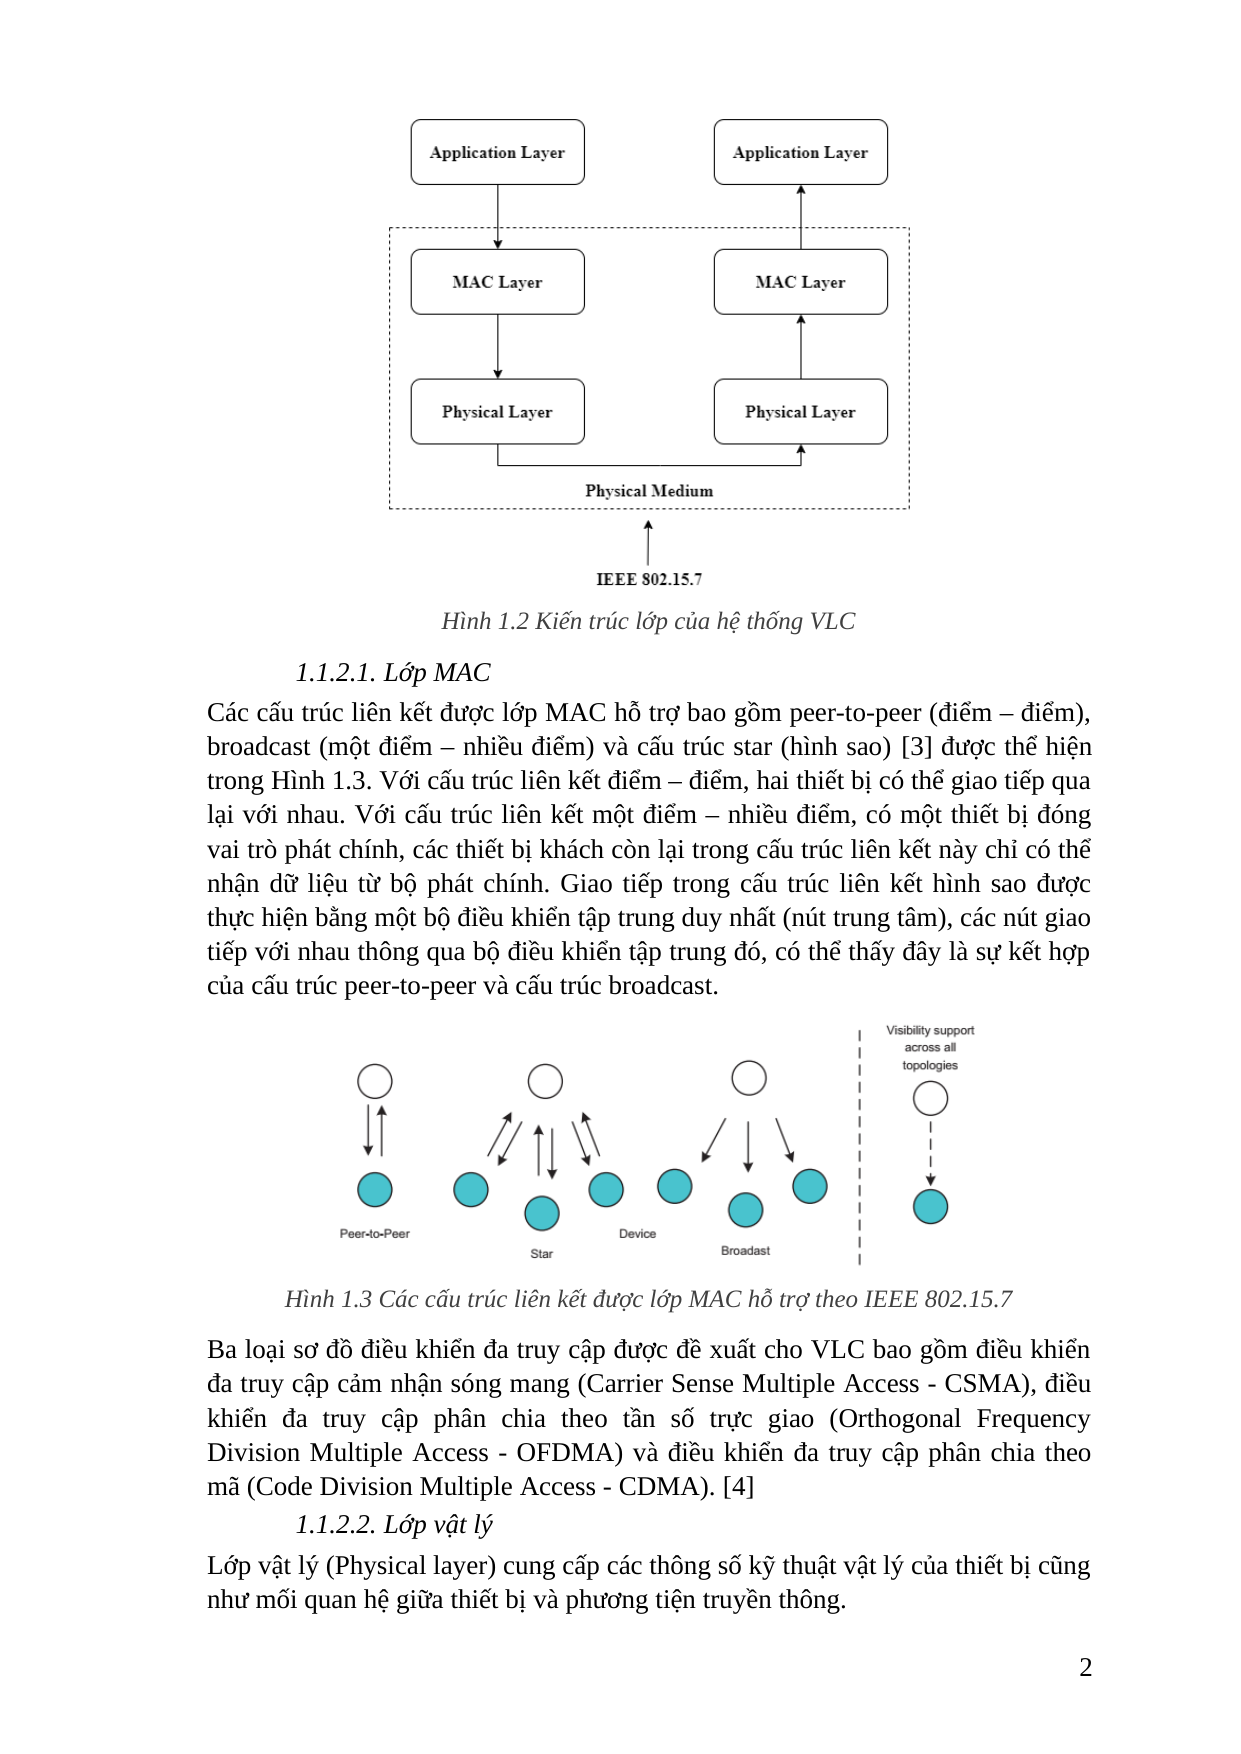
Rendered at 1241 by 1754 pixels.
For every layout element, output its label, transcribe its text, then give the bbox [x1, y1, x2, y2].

text Lớp vật lý (Physical layer) cung cấp các thông số kỹ thuật vật lý của thiết bị cũng như mối quan hệ giữa thiết bị và phương tiện truyền thông. [207, 1549, 1092, 1614]
text Ba loại sơ đồ điều khiển đa truy cập được đề xuất cho VLC bao gồm điều khiển đa truy cập cảm nhận sóng mang (Carrier Sense Multiple Access - CSMA), điều khiển đa truy cập phân chia theo tần số trực giao (Orthogonal Frequency Division Multiple Access - OFDMA) và điều khiển đa truy cập phân chia theo mã (Code Division Multiple Access - CDMA). [207, 1333, 1092, 1501]
picture [388, 118, 912, 597]
text Các cấu trúc liên kết được lớp MAC hỗ trợ bao gồm peer-to-peer (điểm – điểm), broadcast (một điểm – nhiều điểm) và cấu trúc star (hình sao) được thể hiện trong Hình 1.3. Với cấu trúc liên kết điểm – điểm, hai thiết bị có thể giao tiếp qua lại với nhau. Với cấu trúc liên kết một điểm – nhiều điểm, có một thiết bị đóng vai trò phát chính, các thiết bị khách còn lại trong cấu trúc liên kết này chỉ có thể nhận dữ liệu từ bộ phát chính. Giao tiếp trong cấu trúc liên kết hình sao được thực hiện bằng một bộ điều khiển tập trung duy nhất (nút trung tâm), các nút giao tiếp với nhau thông qua bộ điều khiển tập trung đó, có thể thấy đây là sự kết hợp của cấu trúc peer-to-peer và cấu trúc broadcast. [207, 696, 1092, 1001]
picture [316, 1010, 983, 1275]
subtitle Lớp vật lý [207, 1508, 1092, 1539]
subtitle Lớp MAC [207, 656, 1092, 687]
